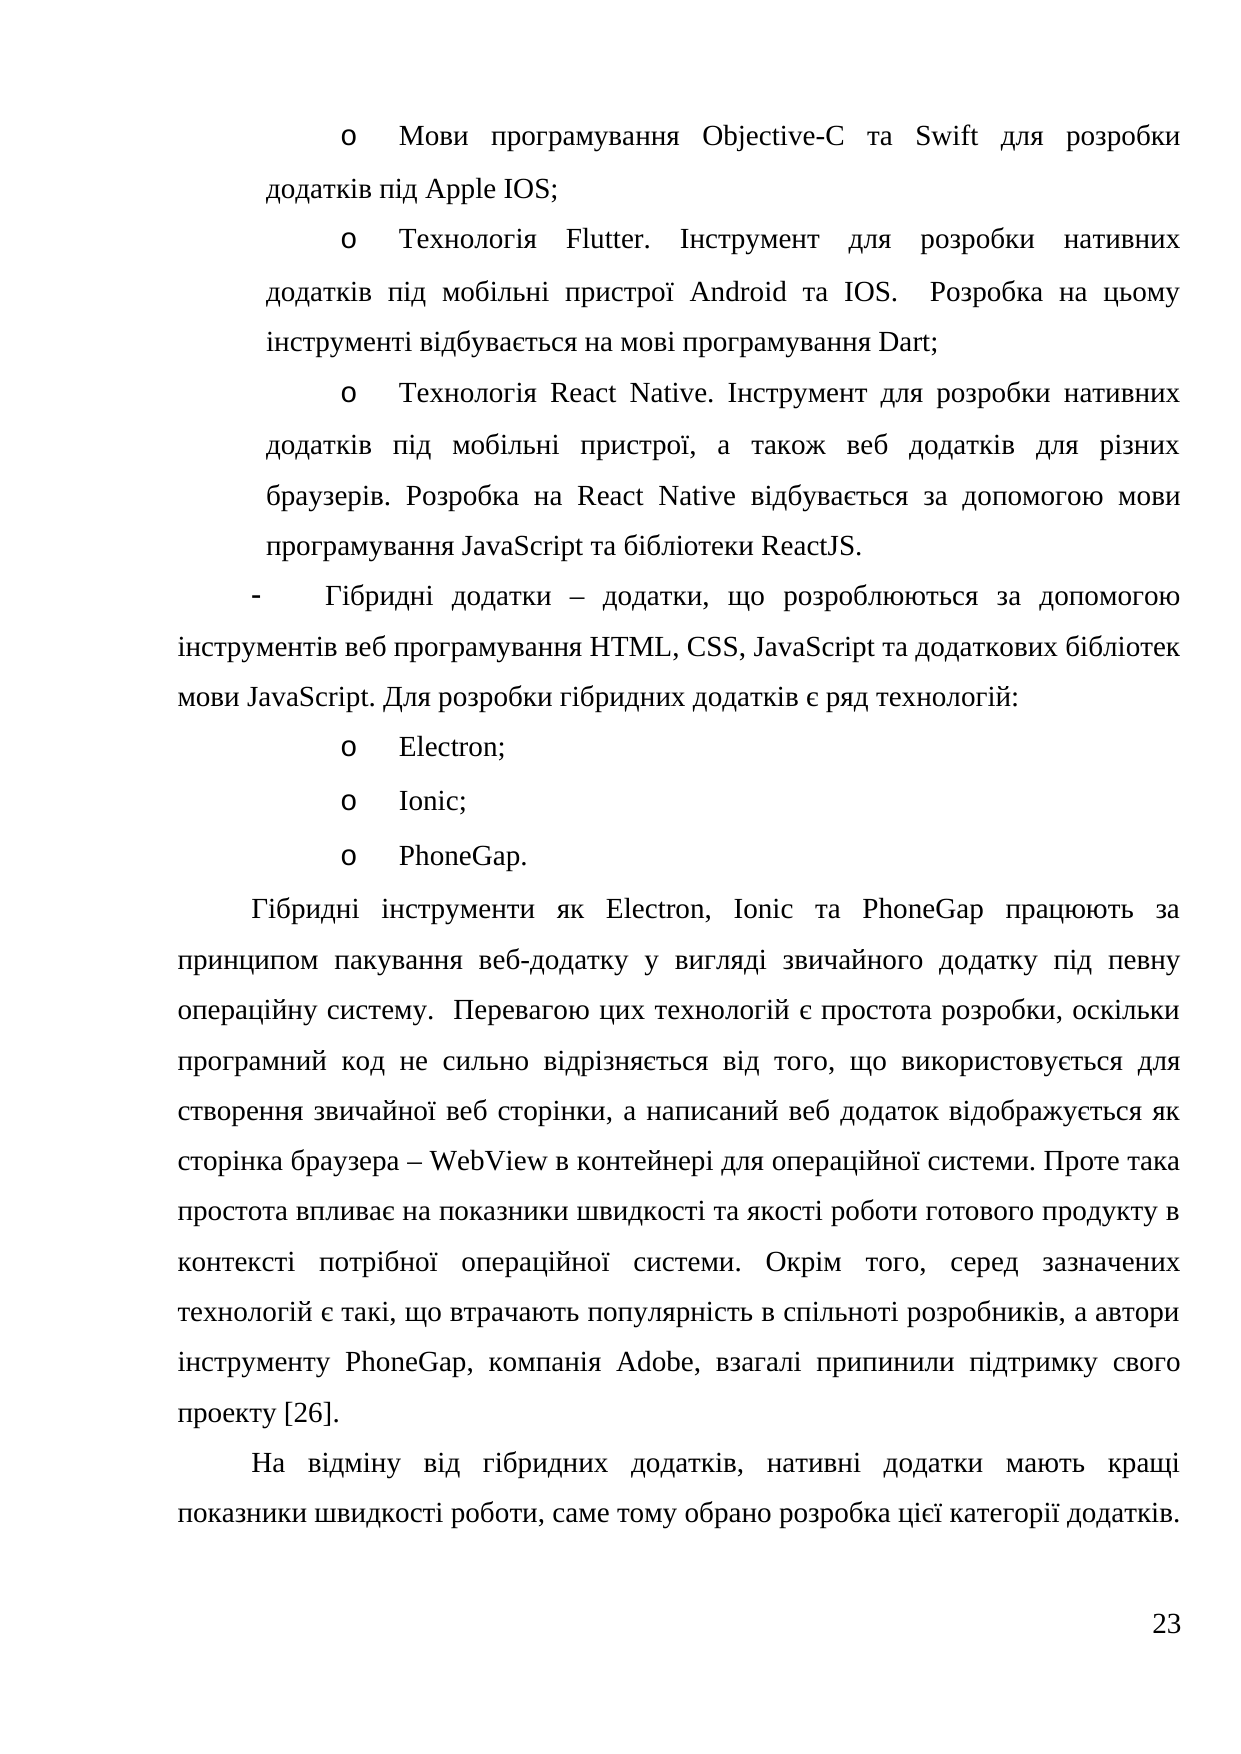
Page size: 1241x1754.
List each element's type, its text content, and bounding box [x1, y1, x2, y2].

list Electron; [266, 729, 1181, 766]
text На відміну від гібридних додатків, нативні додатки мають кращі показники швидкості роботи, саме тому обрано розробка цієї категорії додатків. [177, 1445, 1181, 1529]
list Мови програмування Objective-C та Swift для розробки додатків під Apple IOS; [266, 118, 1181, 204]
text Гібридні інструменти як Electron, Ionic та PhoneGap працюють за принципом пакування веб-додатку у вигляді звичайного додатку під певну операційну систему. Перевагою цих технологій є простота розробки, оскільки програмний код не сильно відрізняється від того, що використовується для створення звичайної веб сторінки, а написаний веб додаток відображується як сторінка браузера – WebView в контейнері для операційної системи. Проте така простота впливає на показники швидкості та якості роботи готового продукту в контексті потрібної операційної системи. Окрім того, серед зазначених технологій є такі, що втрачають популярність в спільноті розробників, а автори інструменту PhoneGap, компанія Adobe, взагалі припинили підтримку свого проекту [26]. [177, 892, 1181, 1428]
list Технологія Flutter. Інструмент для розробки нативних додатків під мобільні пристрої Android та IOS. Розробка на цьому інструменті відбувається на мові програмування Dart; [266, 221, 1181, 358]
list PhoneGap. [266, 838, 1181, 874]
list Ionic; [266, 783, 1181, 819]
list Гібридні додатки – додатки, що розроблюються за допомогою інструментів веб програмування HTML, CSS, JavaScript та додаткових бібліотек мови JavaScript. Для розробки гібридних додатків є ряд технологій: [177, 578, 1181, 713]
list Технологія React Native. Інструмент для розробки нативних додатків під мобільні пристрої, а також веб додатків для різних браузерів. Розробка на React Native відбувається за допомогою мови програмування JavaScript та бібліотеки ReactJS. [266, 375, 1181, 562]
